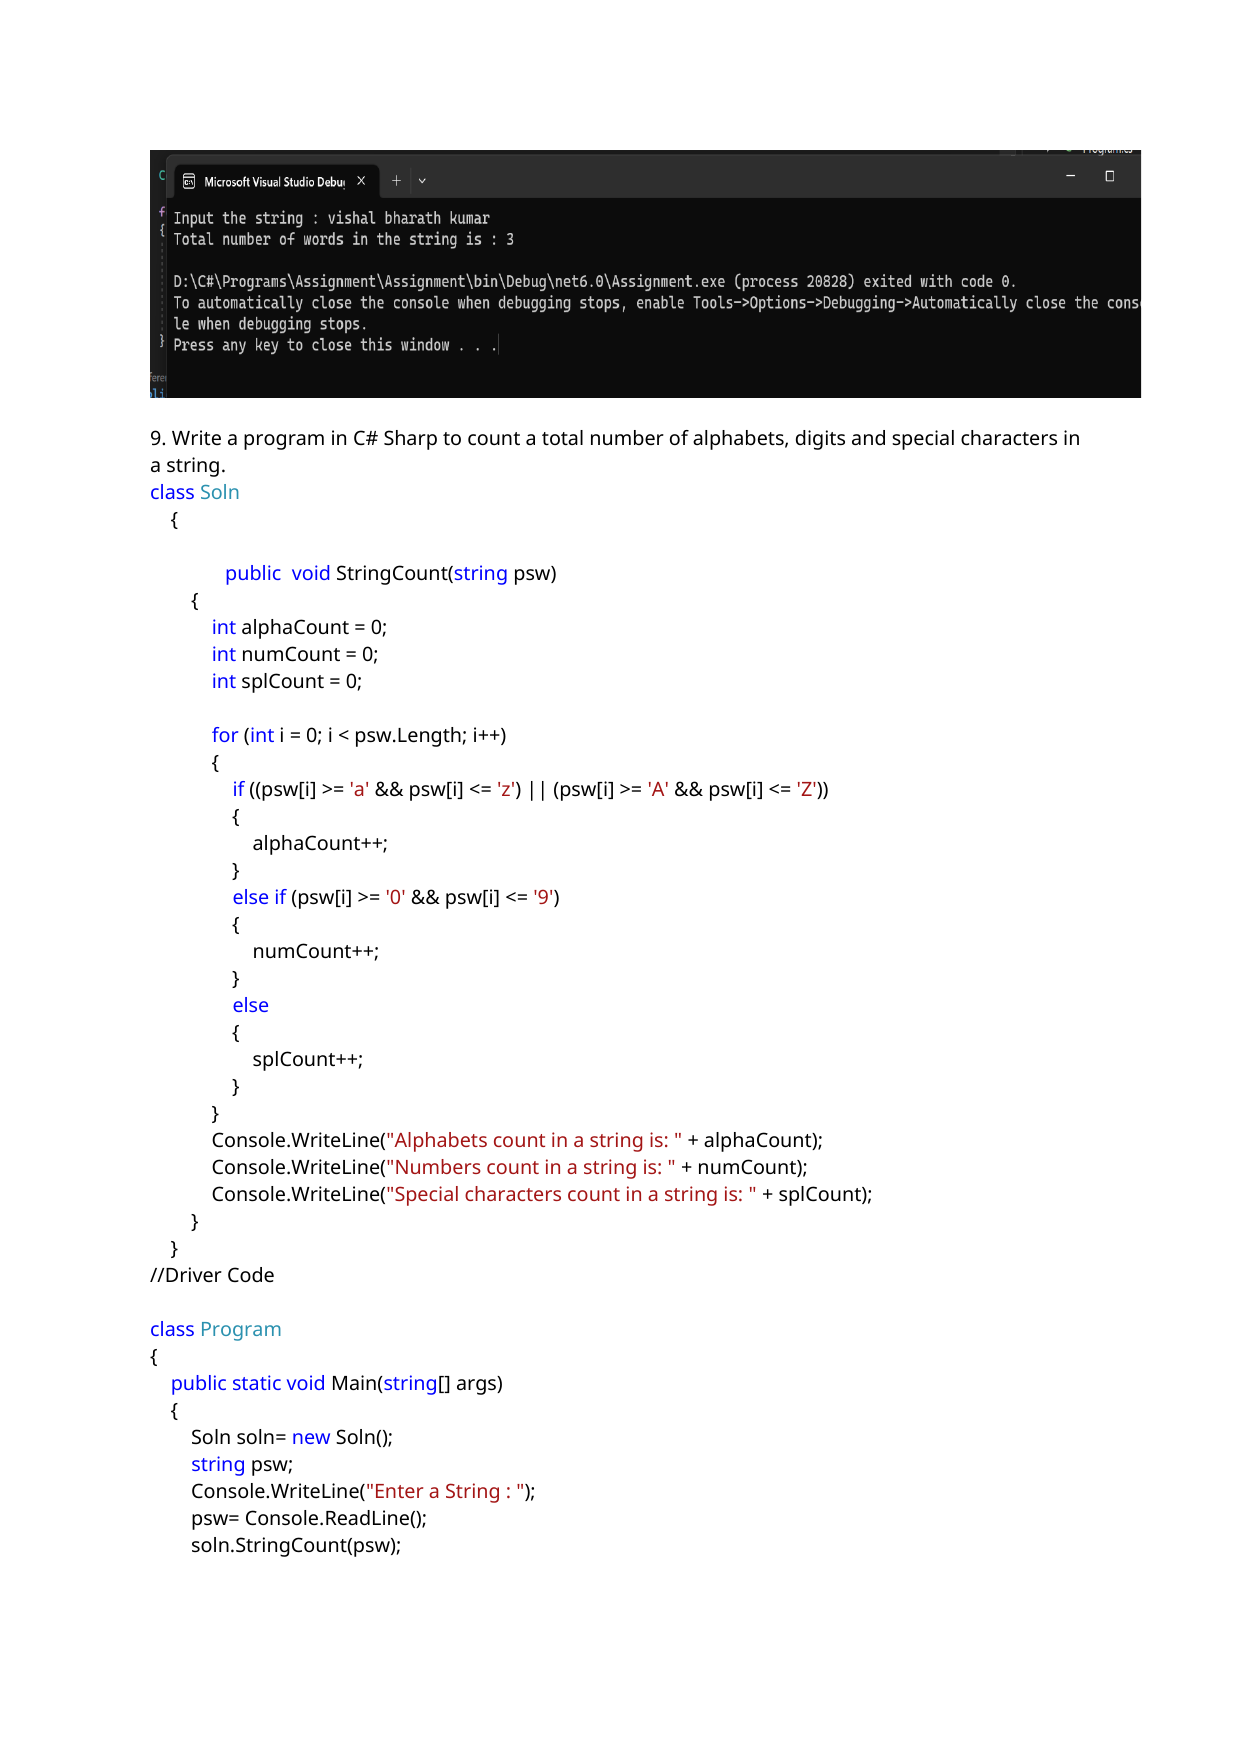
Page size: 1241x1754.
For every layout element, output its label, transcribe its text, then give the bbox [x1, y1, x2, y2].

text } [150, 1072, 1090, 1099]
text public static void Main(string[] args) [150, 1369, 1090, 1396]
text if ((psw[i] >= 'a' && psw[i] <= 'z') || (psw[i] >= 'A' && psw[i] <= 'Z')) [150, 775, 1090, 802]
text //Driver Code [150, 1261, 1090, 1288]
text } [150, 1207, 1090, 1234]
text class Program [150, 1315, 1090, 1342]
text a string. [150, 452, 1090, 479]
text { [150, 1018, 1090, 1045]
text alphaCount++; [150, 829, 1090, 856]
text Console.WriteLine("Alphabets count in a string is: " + alphaCount); [150, 1126, 1090, 1153]
text class Soln [150, 479, 1090, 506]
text { [150, 748, 1090, 775]
text soln.StringCount(psw); [150, 1531, 1090, 1558]
text 9. Write a program in C# Sharp to count a total number of alphabets, digits and special characters in [150, 425, 1090, 452]
text else if (psw[i] >= '0' && psw[i] <= '9') [150, 883, 1090, 910]
text { [150, 1396, 1090, 1423]
text Soln soln= new Soln(); [150, 1423, 1090, 1450]
text for (int i = 0; i < psw.Length; i++) [150, 721, 1090, 748]
text } [150, 964, 1090, 991]
text { [150, 1342, 1090, 1369]
text } [150, 1234, 1090, 1261]
text else [150, 991, 1090, 1018]
text } [150, 1099, 1090, 1126]
text } [150, 856, 1090, 883]
text psw= Console.ReadLine(); [150, 1504, 1090, 1531]
text { [150, 506, 1090, 533]
text int numCount = 0; [150, 641, 1090, 667]
text numCount++; [150, 937, 1090, 964]
text Console.WriteLine("Special characters count in a string is: " + splCount); [150, 1180, 1090, 1207]
text { [150, 802, 1090, 829]
text Console.WriteLine("Enter a String : "); [150, 1477, 1090, 1504]
text Console.WriteLine("Numbers count in a string is: " + numCount); [150, 1153, 1090, 1180]
text string psw; [150, 1450, 1090, 1477]
picture [150, 150, 1142, 398]
text public void StringCount(string psw) [150, 559, 1090, 587]
text int splCount = 0; [150, 667, 1090, 694]
text { [150, 587, 1090, 613]
text int alphaCount = 0; [150, 613, 1090, 641]
text splCount++; [150, 1045, 1090, 1072]
text { [150, 910, 1090, 937]
